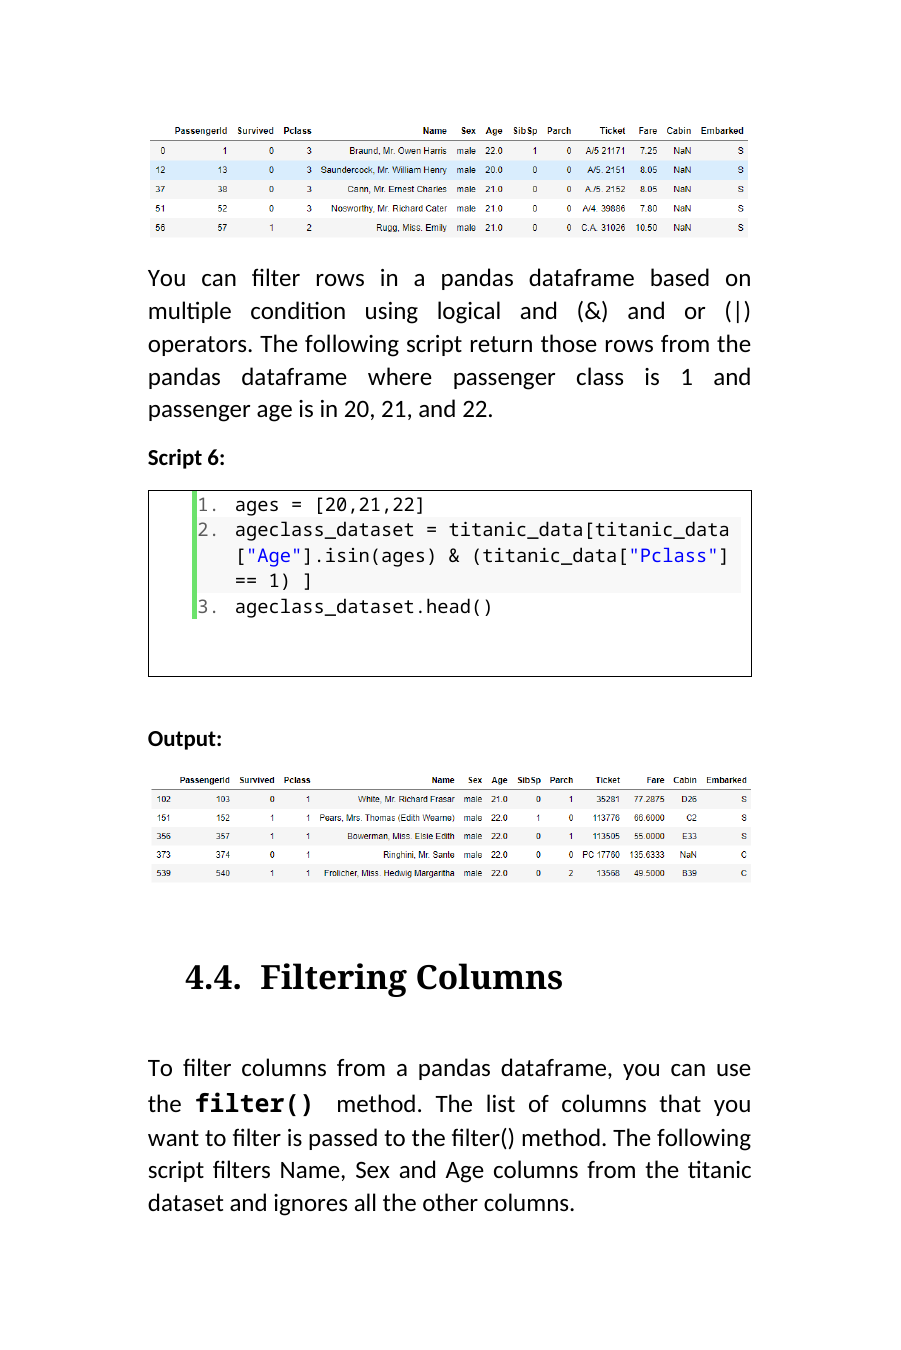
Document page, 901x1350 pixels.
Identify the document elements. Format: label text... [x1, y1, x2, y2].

text You can filter rows in a pandas dataframe based on multiple condition using logical and (&) and or (|) operators. The following script return those rows from the pandas dataframe where passenger class is 1 and passenger age is in 20, 21, and 22. [148, 262, 752, 424]
picture [147, 770, 753, 885]
text To filter columns from a pandas dataframe, you can use the filter() method. The list of columns that you want to filter is passed to the filter() method. The following script filters Name, Sex and Age columns from the titanic dataset and ignores all the other columns. [148, 1052, 752, 1218]
text Script 6: [148, 443, 752, 471]
picture [147, 118, 753, 243]
text Output: [148, 724, 752, 752]
subtitle Filtering Columns [185, 953, 752, 999]
table_header ages = [20,21,22] ageclass_dataset = titanic_data[titanic_data["Age"].isin(ages) & (titanic_data["Pclass"] == 1) ] ageclass_dataset.head() [149, 491, 751, 676]
